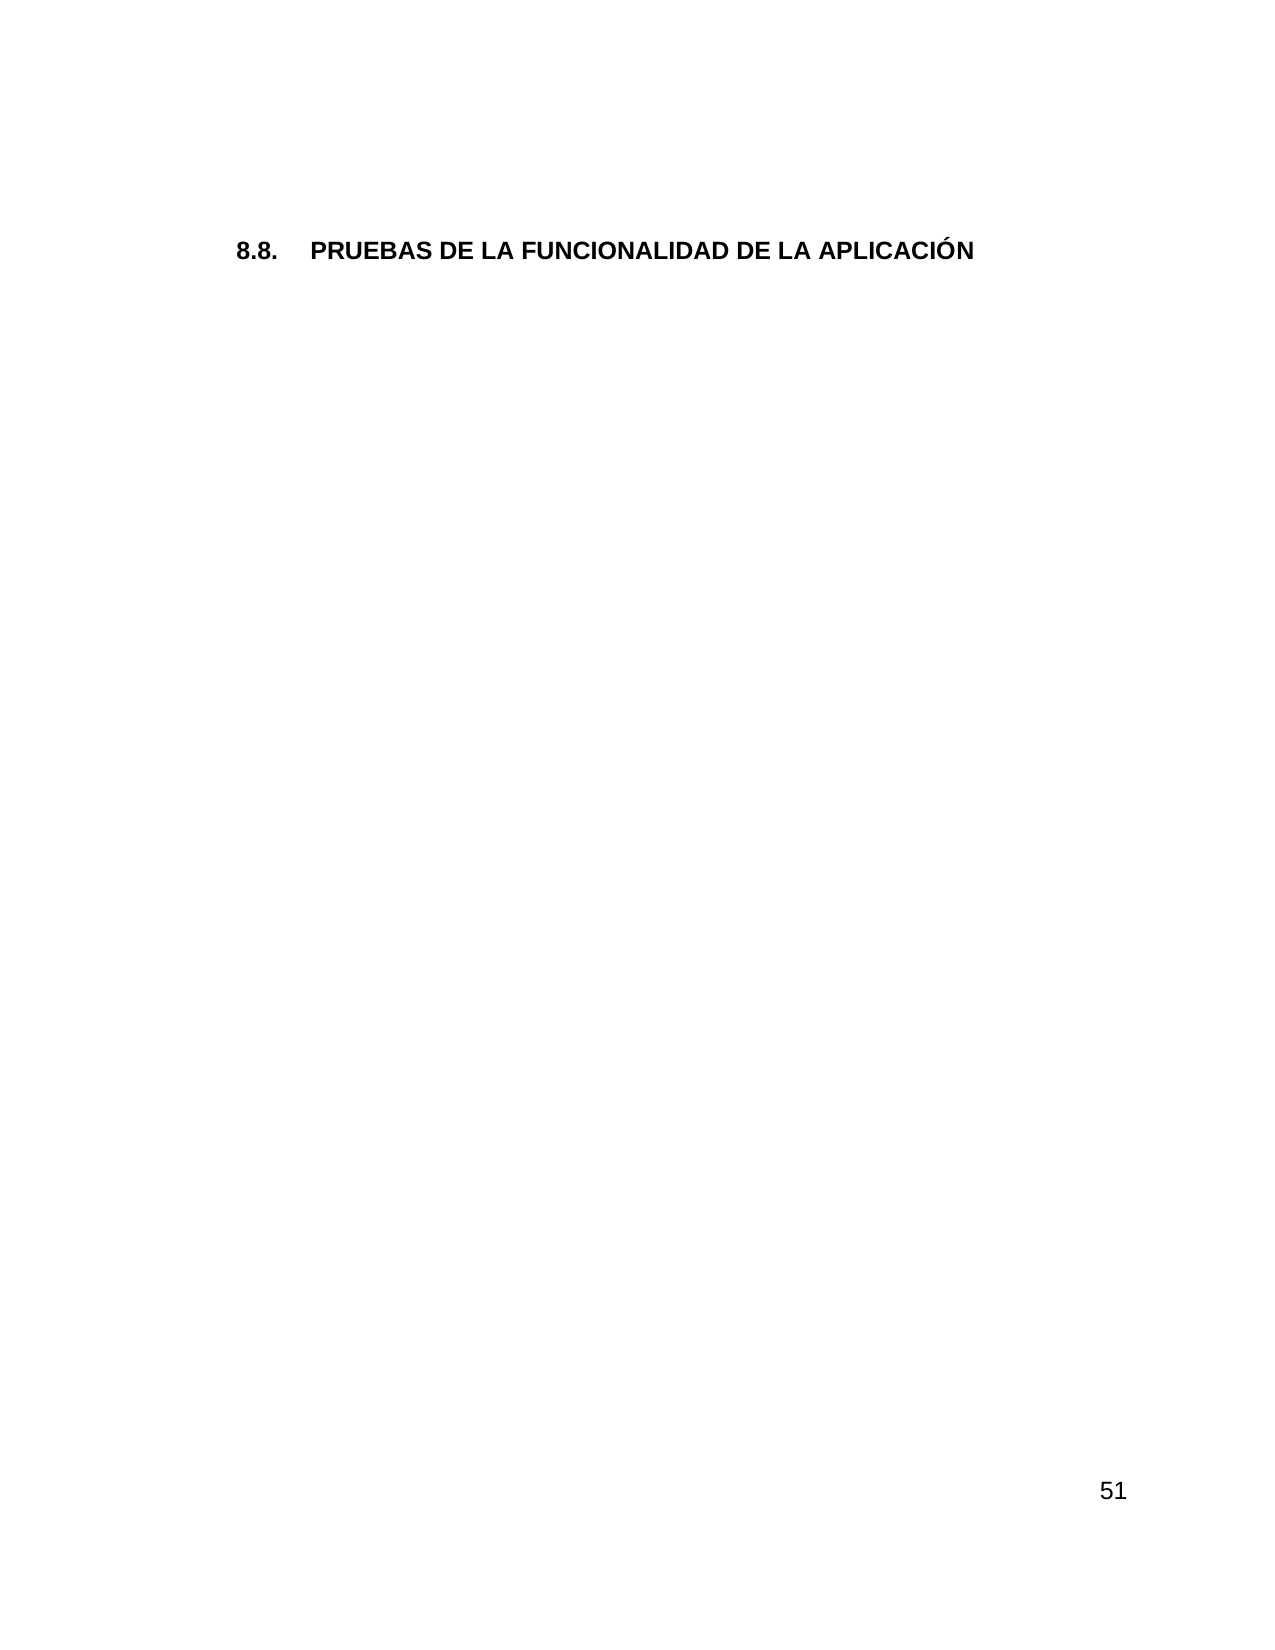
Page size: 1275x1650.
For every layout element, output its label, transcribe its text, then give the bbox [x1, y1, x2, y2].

text pruebas de la funcionalidad de la aplicación [236, 236, 1127, 265]
